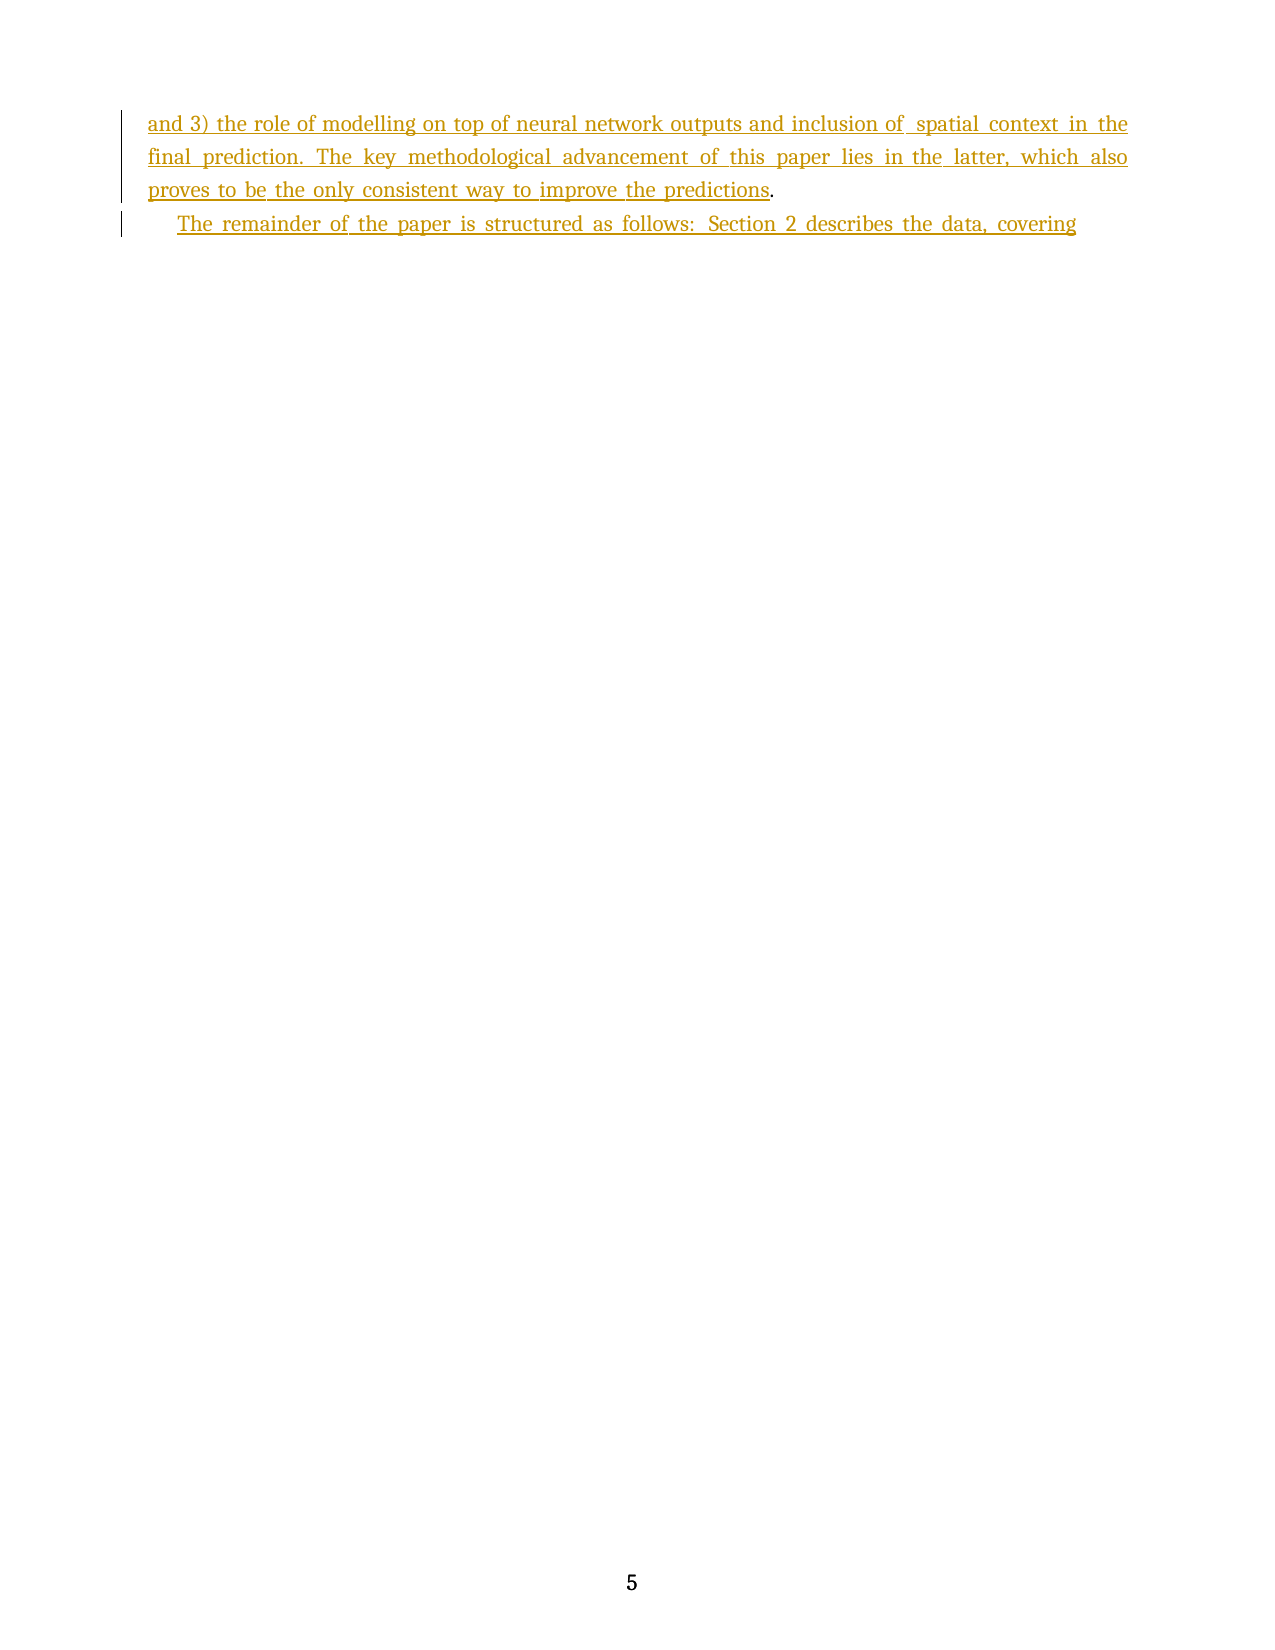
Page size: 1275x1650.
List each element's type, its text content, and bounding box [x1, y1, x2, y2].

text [148, 110, 1128, 166]
